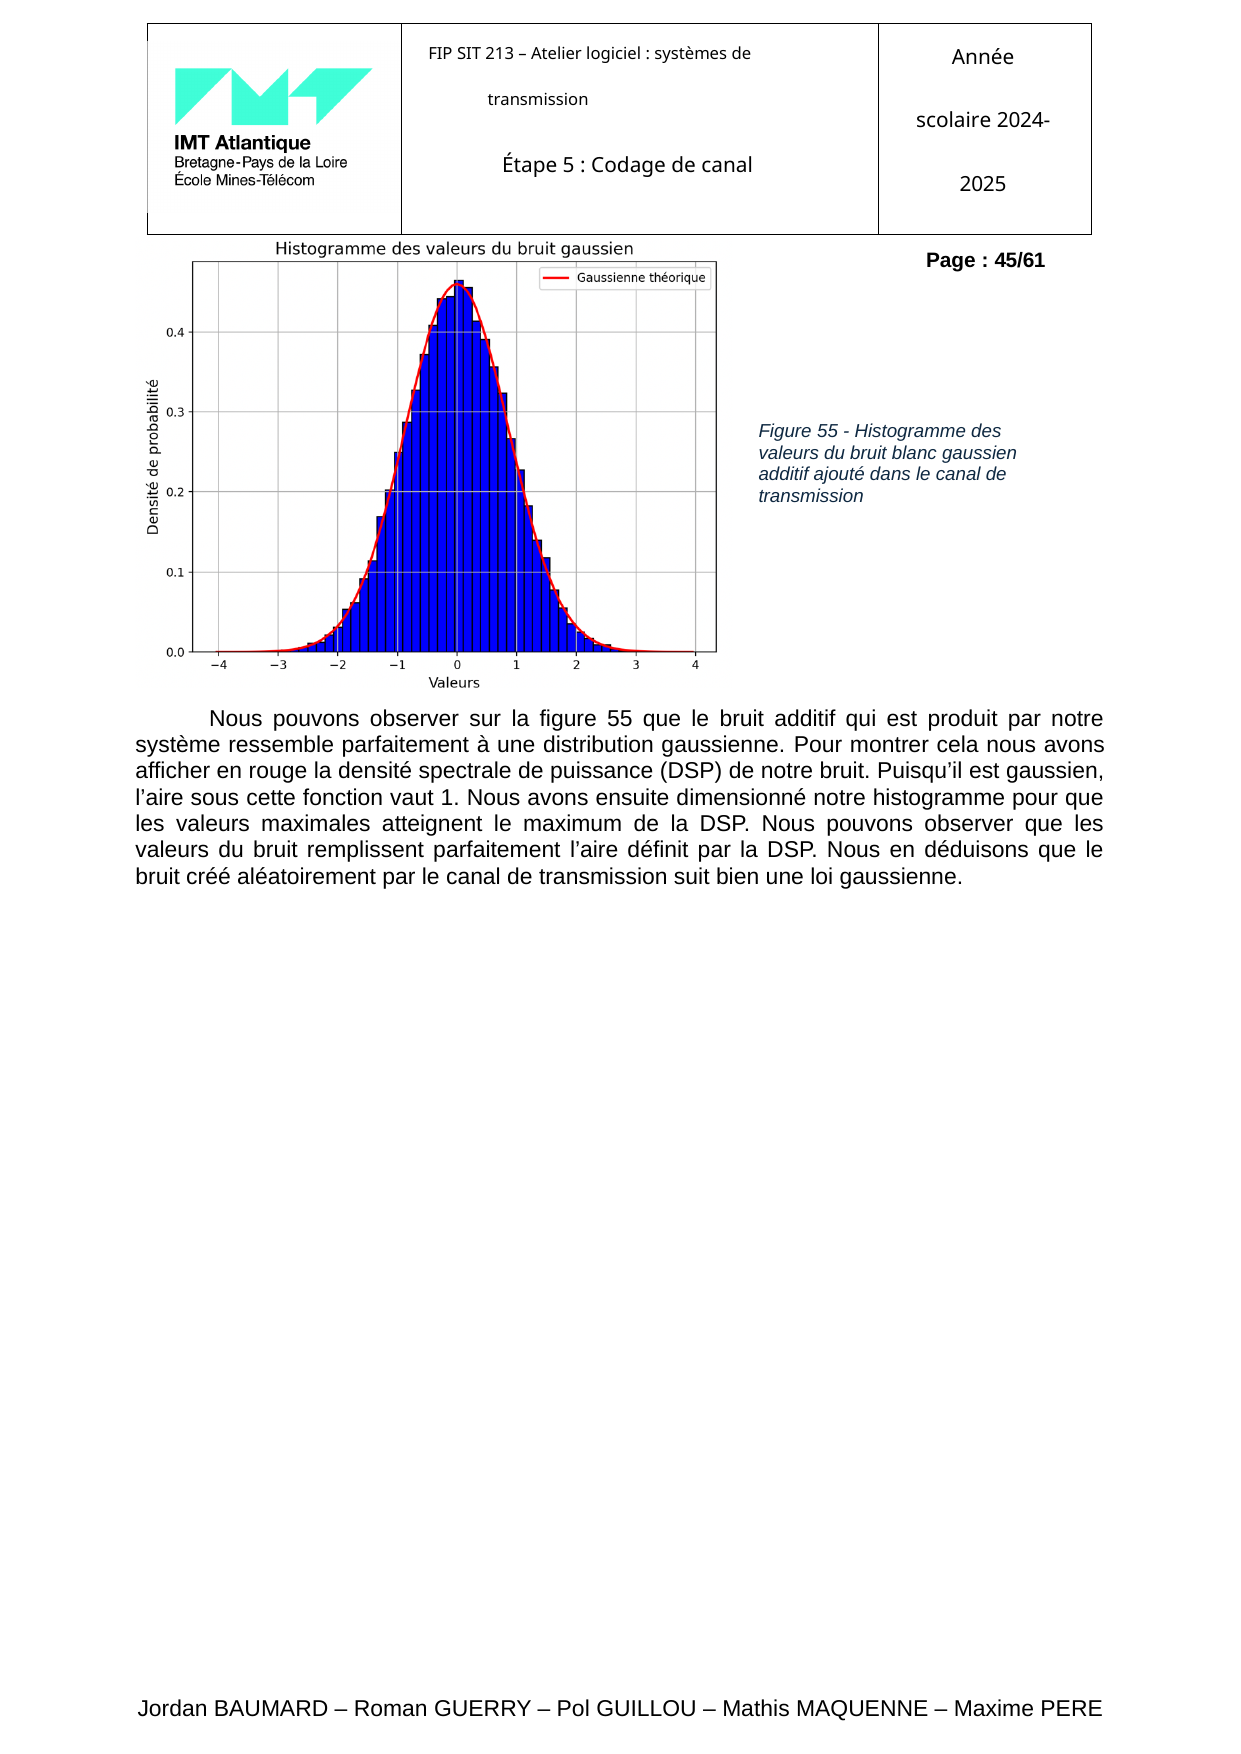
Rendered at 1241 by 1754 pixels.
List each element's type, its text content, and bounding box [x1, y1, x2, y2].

text Nous pouvons observer sur la figure 55 que le bruit additif qui est produit par notre système ressemble parfaitement à une distribution gaussienne. Pour montrer cela nous avons afficher en rouge la densité spectrale de puissance (DSP) de notre bruit. Puisqu’il est gaussien, l’aire sous cette fonction vaut 1. Nous avons ensuite dimensionné notre histogramme pour que les valeurs maximales atteignent le maximum de la DSP. Nous pouvons observer que les valeurs du bruit remplissent parfaitement l’aire définit par la DSP. Nous en déduisons que le bruit créé aléatoirement par le canal de transmission suit bien une loi gaussienne. [135, 704, 1105, 889]
picture [135, 236, 734, 688]
picture [147, 41, 401, 213]
